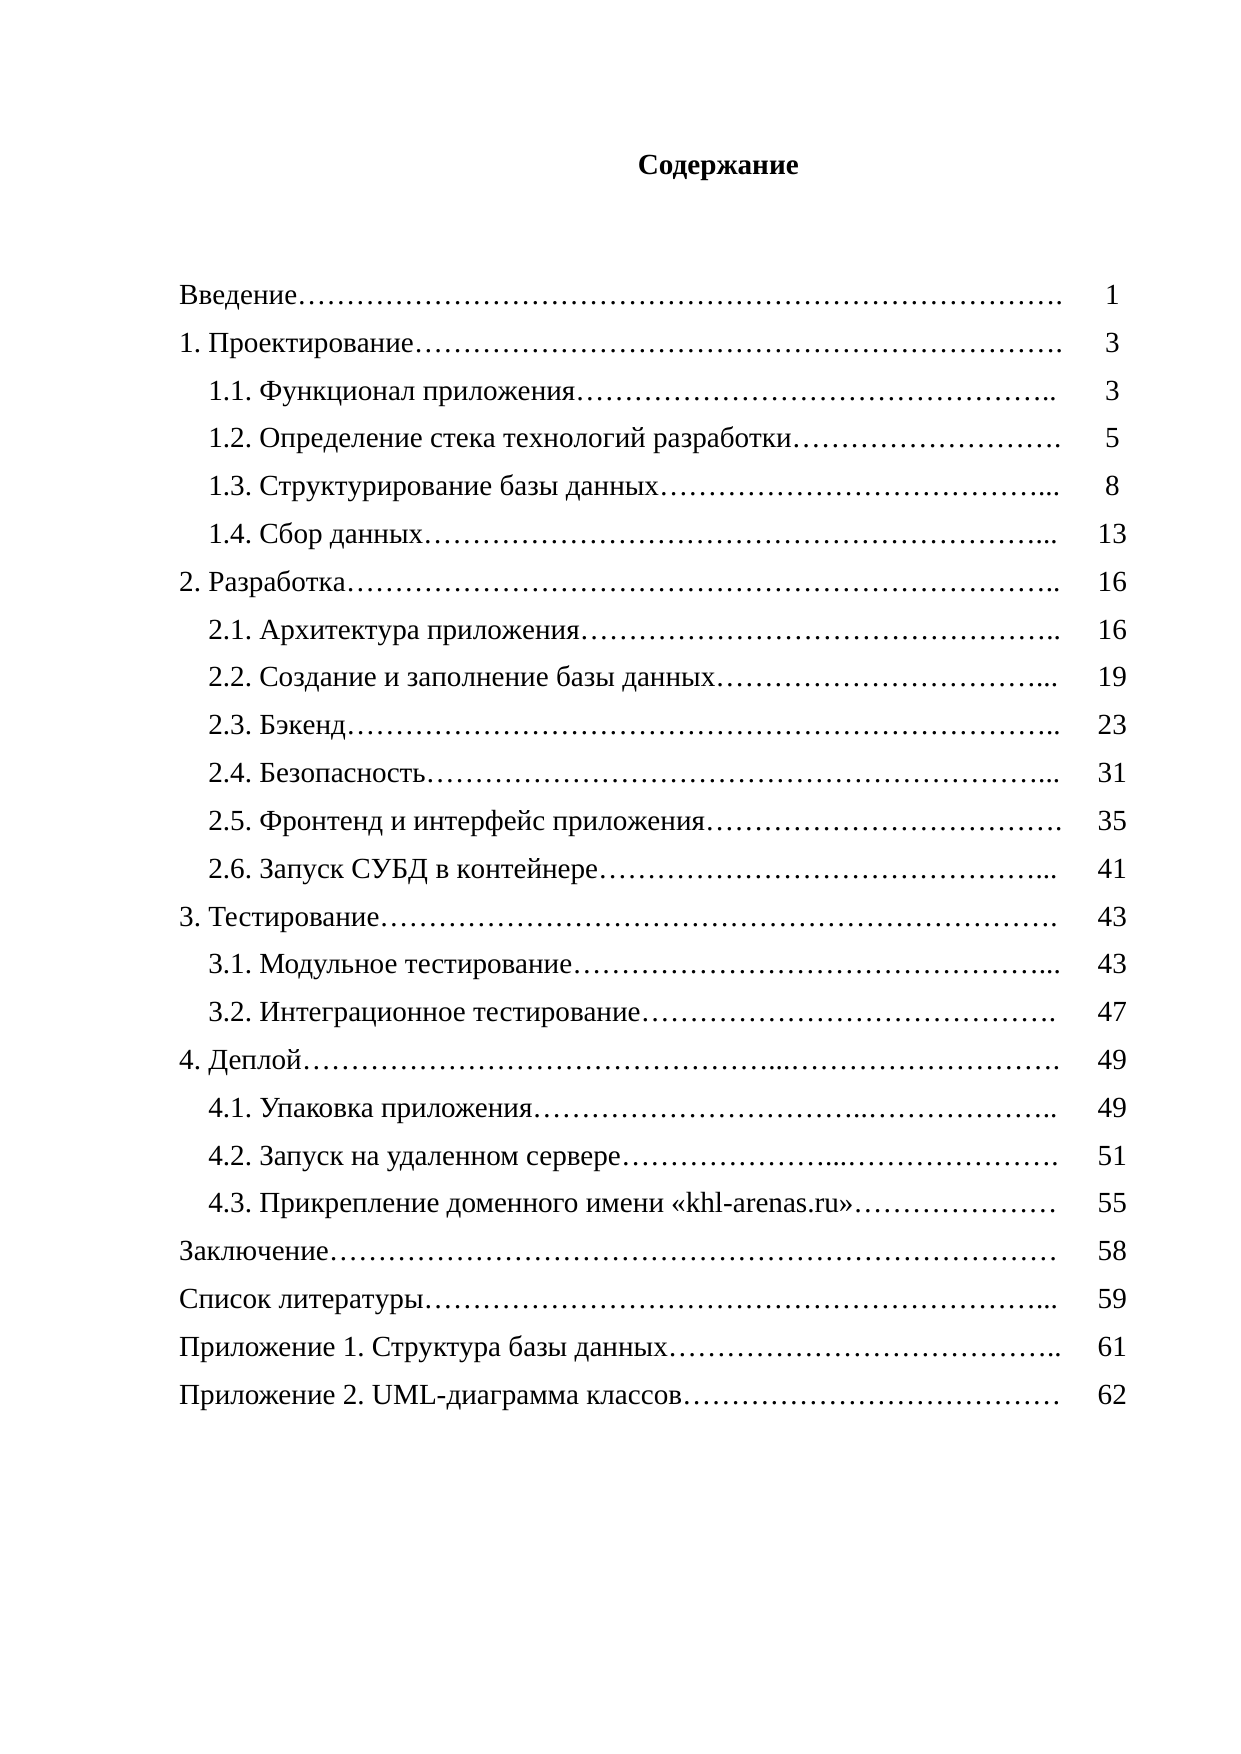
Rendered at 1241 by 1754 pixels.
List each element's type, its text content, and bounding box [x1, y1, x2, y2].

table_cell 2.1. Архитектура приложения………………………………………….. [168, 612, 1074, 659]
table_cell Заключение………………………………………………………………… [168, 1233, 1074, 1281]
table_cell 16 [1074, 564, 1150, 612]
table_cell 1.3. Структурирование базы данных…………………………………... [168, 468, 1074, 516]
table_cell 43 [1074, 899, 1150, 946]
table_cell 4.2. Запуск на удаленном сервере…………………...…………………. [168, 1138, 1074, 1186]
table_cell 58 [1074, 1233, 1150, 1281]
table_cell Приложение 2. UML-диаграмма классов………………………………… [168, 1377, 1074, 1424]
table_cell 3.2. Интеграционное тестирование……………………………………. [168, 994, 1074, 1042]
table_cell 4. Деплой…………………………………………...………………………. [168, 1042, 1074, 1090]
table_cell 19 [1074, 660, 1150, 707]
table_header 1 [1074, 277, 1150, 325]
table_cell Приложение 1. Структура базы данных………………………………….. [168, 1329, 1074, 1377]
table_cell 55 [1074, 1186, 1150, 1233]
table_cell 1. Проектирование…………………………………………………………. [168, 325, 1074, 373]
table_cell 1.2. Определение стека технологий разработки………………………. [168, 421, 1074, 468]
table_cell Список литературы………………………………………………………... [168, 1281, 1074, 1329]
table_cell 43 [1074, 946, 1150, 994]
table_cell 49 [1074, 1090, 1150, 1138]
table_cell 1.4. Сбор данных………………………………………………………... [168, 516, 1074, 564]
table_cell 3 [1074, 325, 1150, 373]
table_cell 3 [1074, 373, 1150, 421]
table_cell 3. Тестирование……………………………………………………………. [168, 899, 1074, 946]
table_cell 2.6. Запуск СУБД в контейнере………………………………………... [168, 851, 1074, 899]
table_cell 51 [1074, 1138, 1150, 1186]
table_cell 49 [1074, 1042, 1150, 1090]
table_cell 35 [1074, 803, 1150, 851]
table_cell 23 [1074, 708, 1150, 755]
table_cell 4.1. Упаковка приложения……………………………..……………….. [168, 1090, 1074, 1138]
table_cell 2.4. Безопасность………………………………………………………... [168, 755, 1074, 803]
table_cell 62 [1074, 1377, 1150, 1424]
table_cell 3.1. Модульное тестирование…………………………………………... [168, 946, 1074, 994]
text Содержание [179, 147, 1181, 181]
table_header Введение……………………………………………………………………. [168, 277, 1074, 325]
table_cell 41 [1074, 851, 1150, 899]
table_cell 2.3. Бэкенд……………………………………………………………….. [168, 708, 1074, 755]
table_cell 1.1. Функционал приложения………………………………………….. [168, 373, 1074, 421]
table_cell 2.5. Фронтенд и интерфейс приложения………………………………. [168, 803, 1074, 851]
table_cell 2. Разработка……………………………………………………………….. [168, 564, 1074, 612]
table_cell 4.3. Прикрепление доменного имени «khl-arenas.ru»………………… [168, 1186, 1074, 1233]
table_cell 2.2. Создание и заполнение базы данных……………………………... [168, 660, 1074, 707]
table_cell 13 [1074, 516, 1150, 564]
table_cell 31 [1074, 755, 1150, 803]
table_cell 59 [1074, 1281, 1150, 1329]
table_cell 47 [1074, 994, 1150, 1042]
table_cell 5 [1074, 421, 1150, 468]
table_cell 16 [1074, 612, 1150, 659]
table_cell 61 [1074, 1329, 1150, 1377]
table_cell 8 [1074, 468, 1150, 516]
